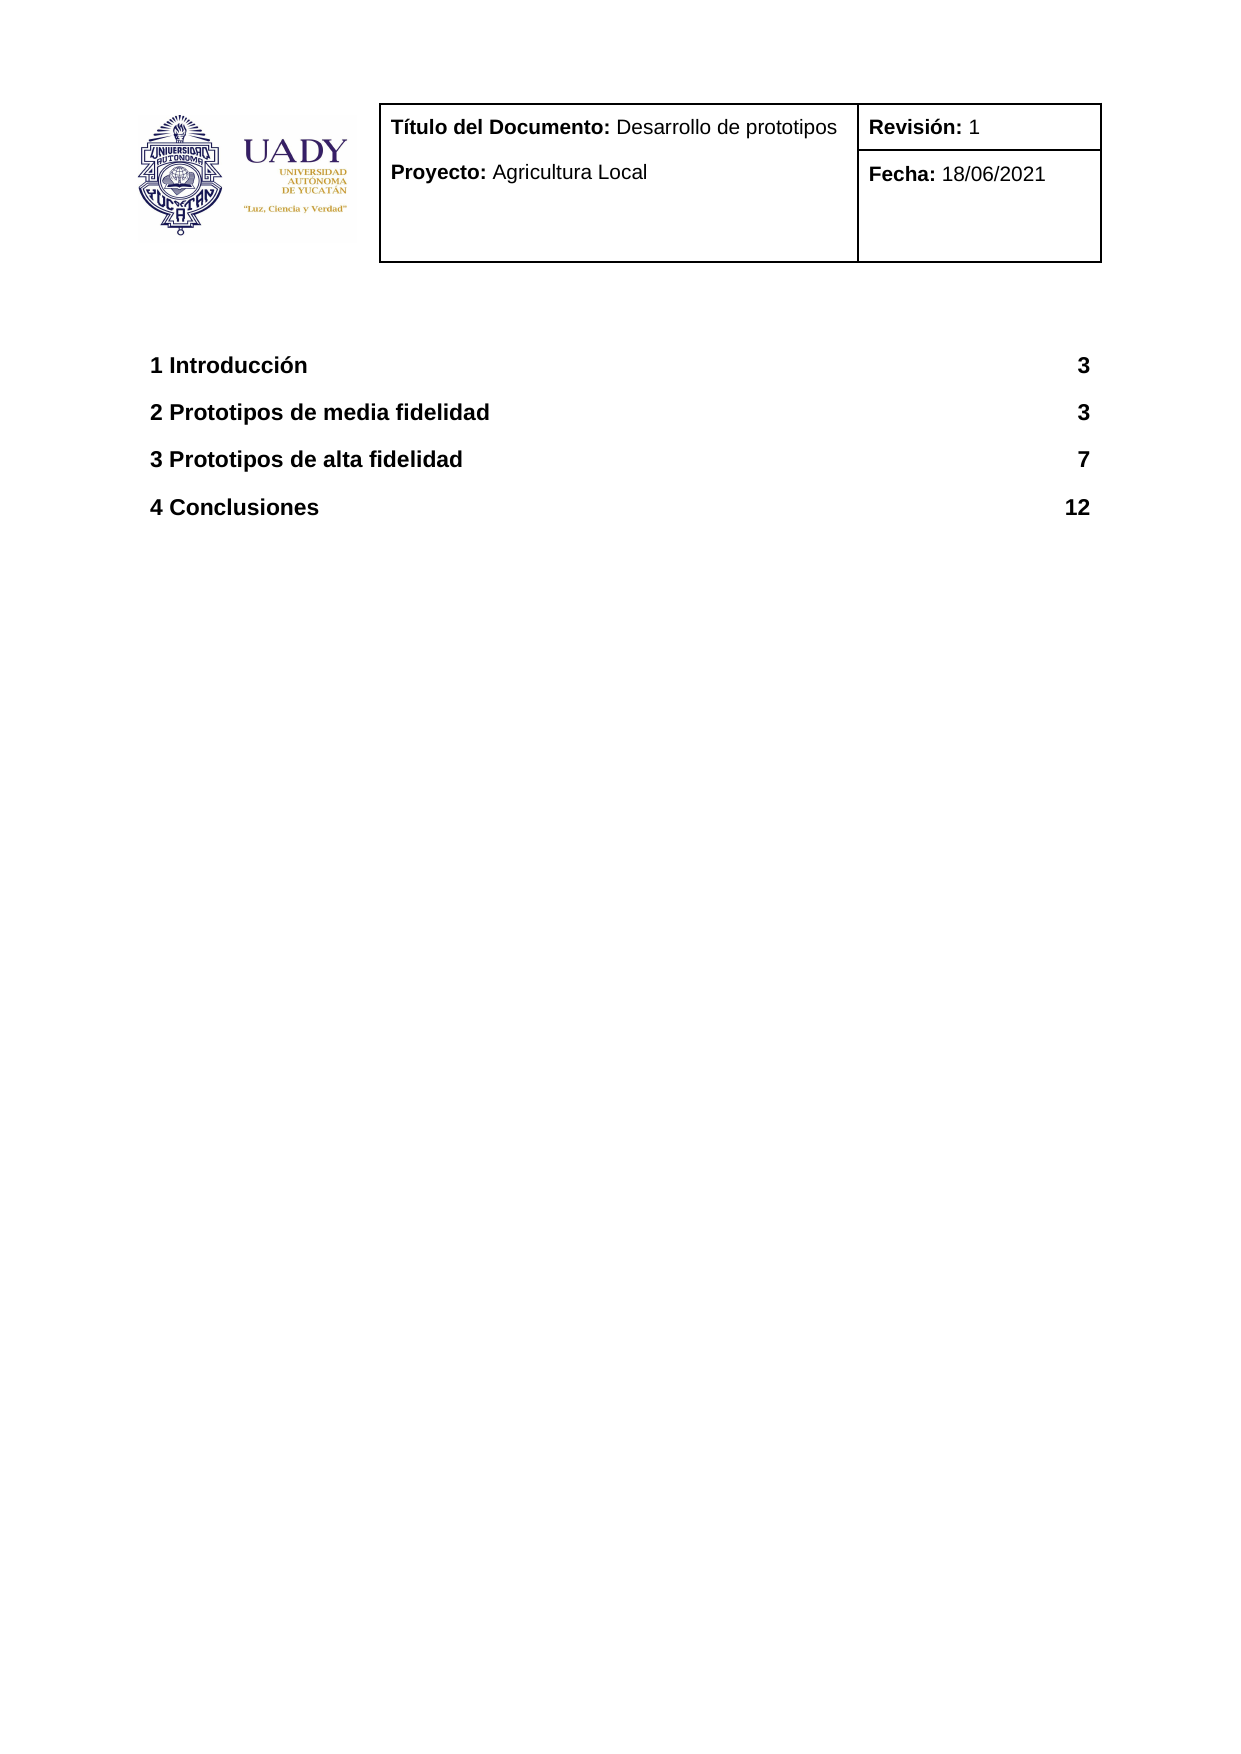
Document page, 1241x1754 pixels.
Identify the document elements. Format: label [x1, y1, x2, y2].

picture [137, 115, 358, 243]
